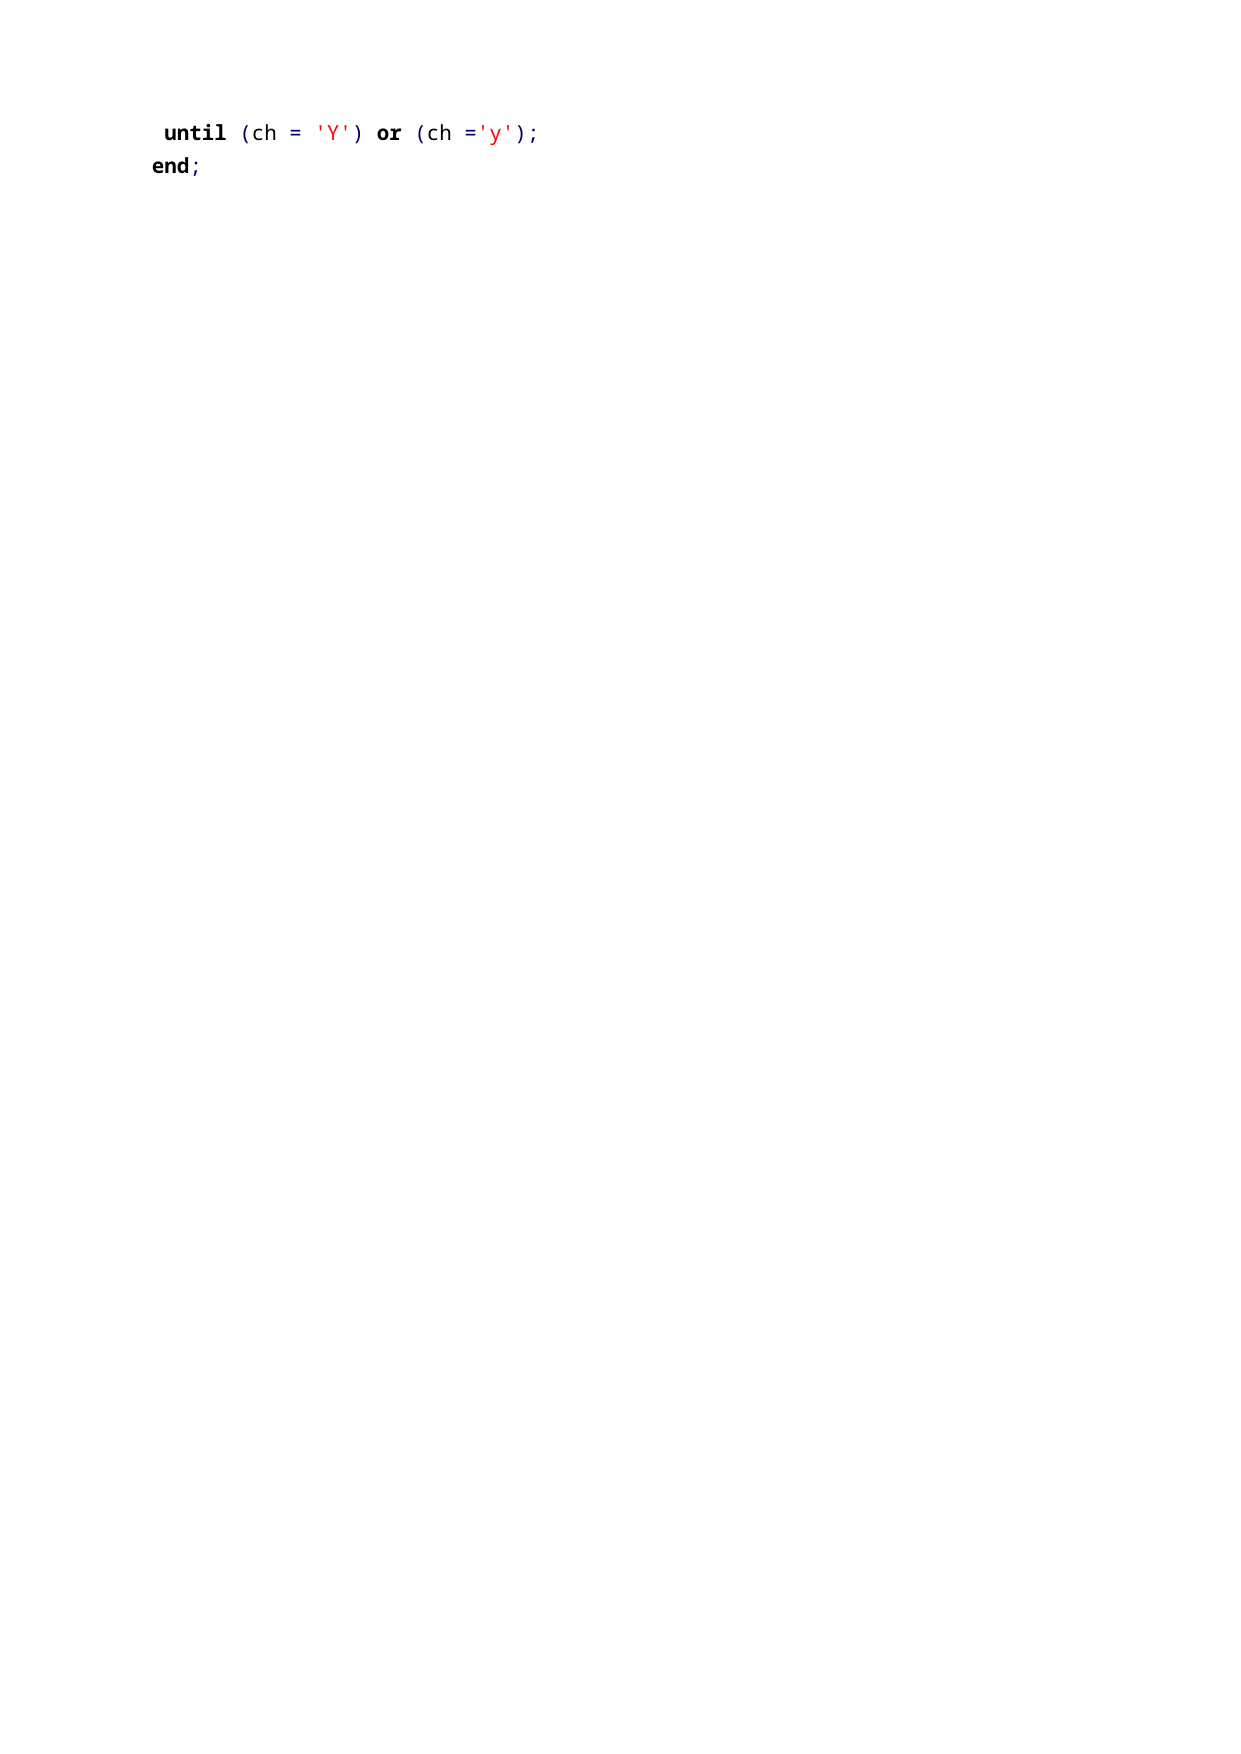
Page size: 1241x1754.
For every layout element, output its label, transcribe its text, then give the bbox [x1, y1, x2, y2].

text until (ch = 'Y') or (ch ='y'); [102, 118, 1152, 147]
text end; [102, 151, 1152, 179]
